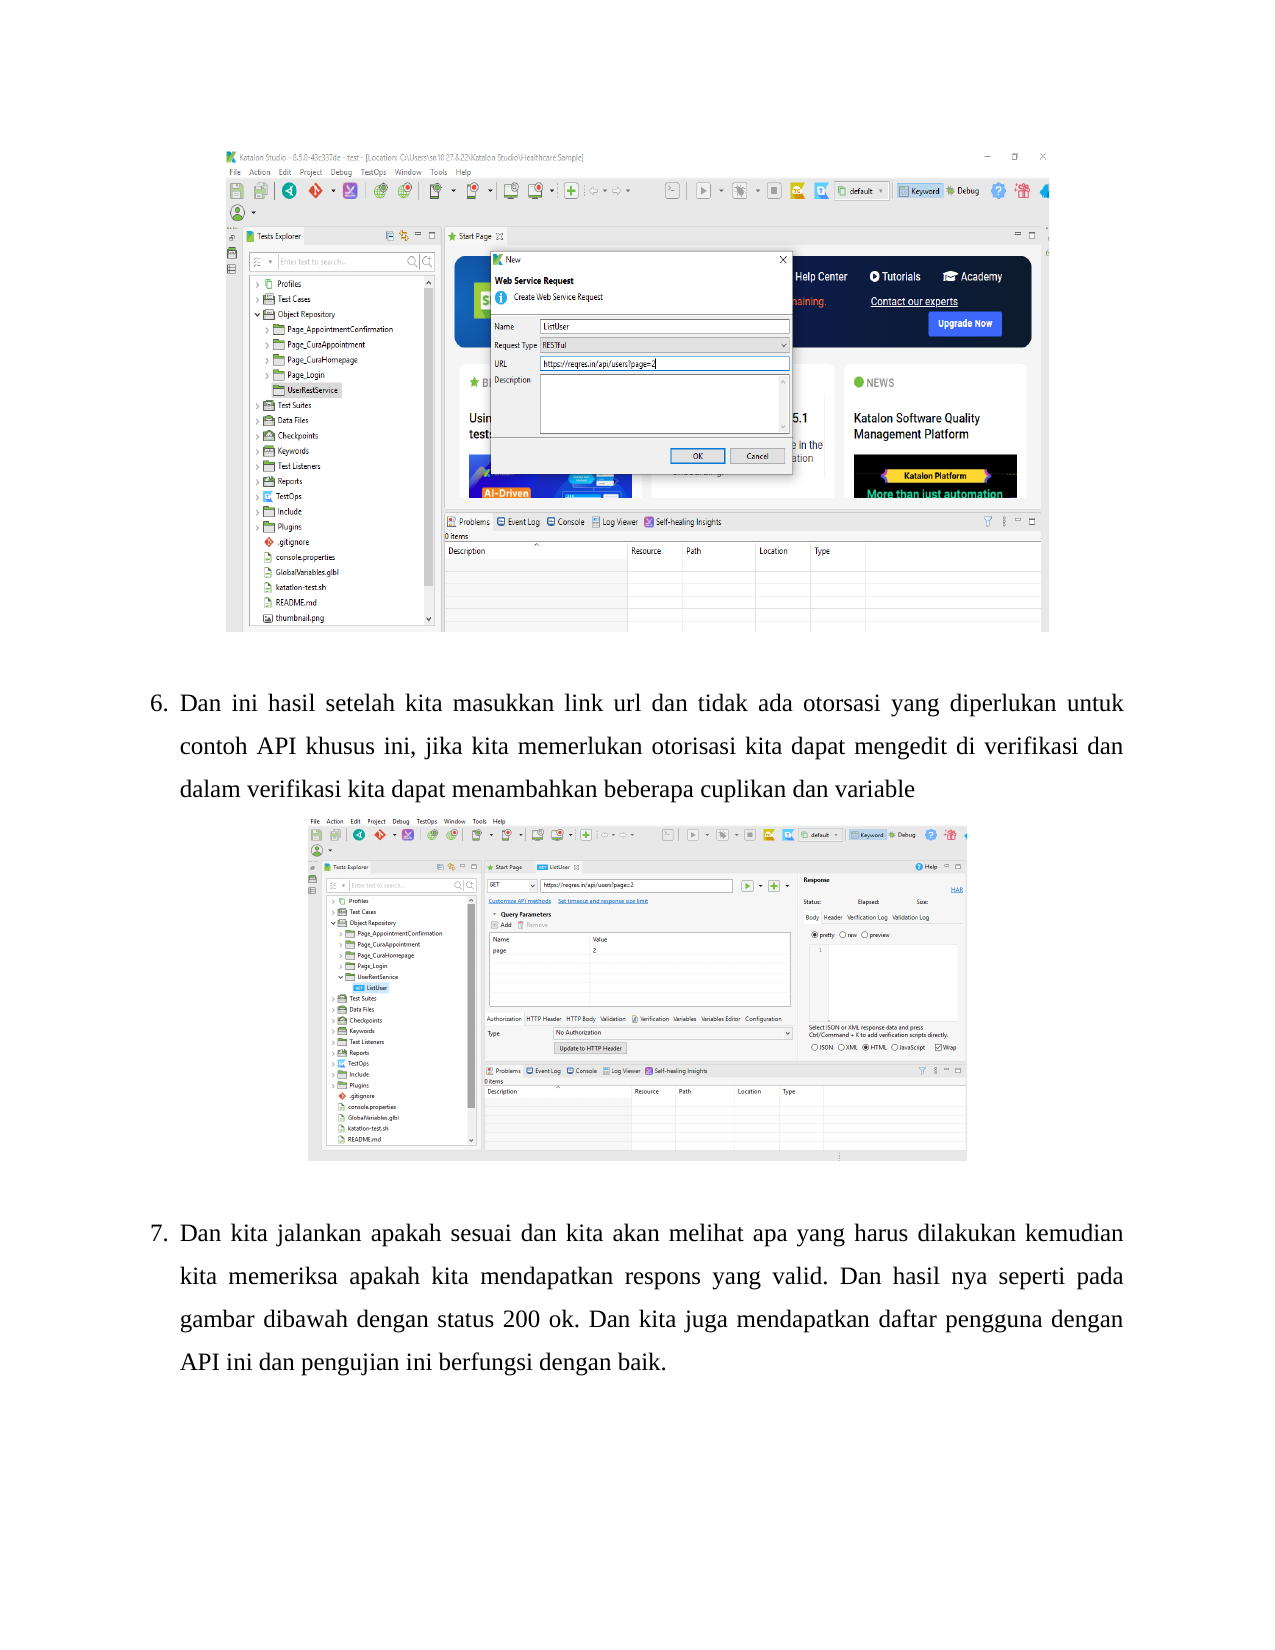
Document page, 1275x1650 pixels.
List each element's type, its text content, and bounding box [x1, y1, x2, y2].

list Dan kita jalankan apakah sesuai dan kita akan melihat apa yang harus dilakukan kemudian kita memeriksa apakah kita mendapatkan respons yang valid. Dan hasil nya seperti pada gambar dibawah dengan status 200 ok. Dan kita juga mendapatkan daftar pengguna dengan API ini dan pengujian ini berfungsi dengan baik. [150, 1218, 1125, 1376]
list Dan ini hasil setelah kita masukkan link url dan tidak ada otorsasi yang diperlukan untuk contoh API khusus ini, jika kita memerlukan otorisasi kita dapat mengedit di verifikasi dan dalam verifikasi kita dapat menambahkan beberapa cuplikan dan variable [150, 688, 1125, 803]
picture [307, 817, 968, 1161]
picture [225, 150, 1050, 632]
